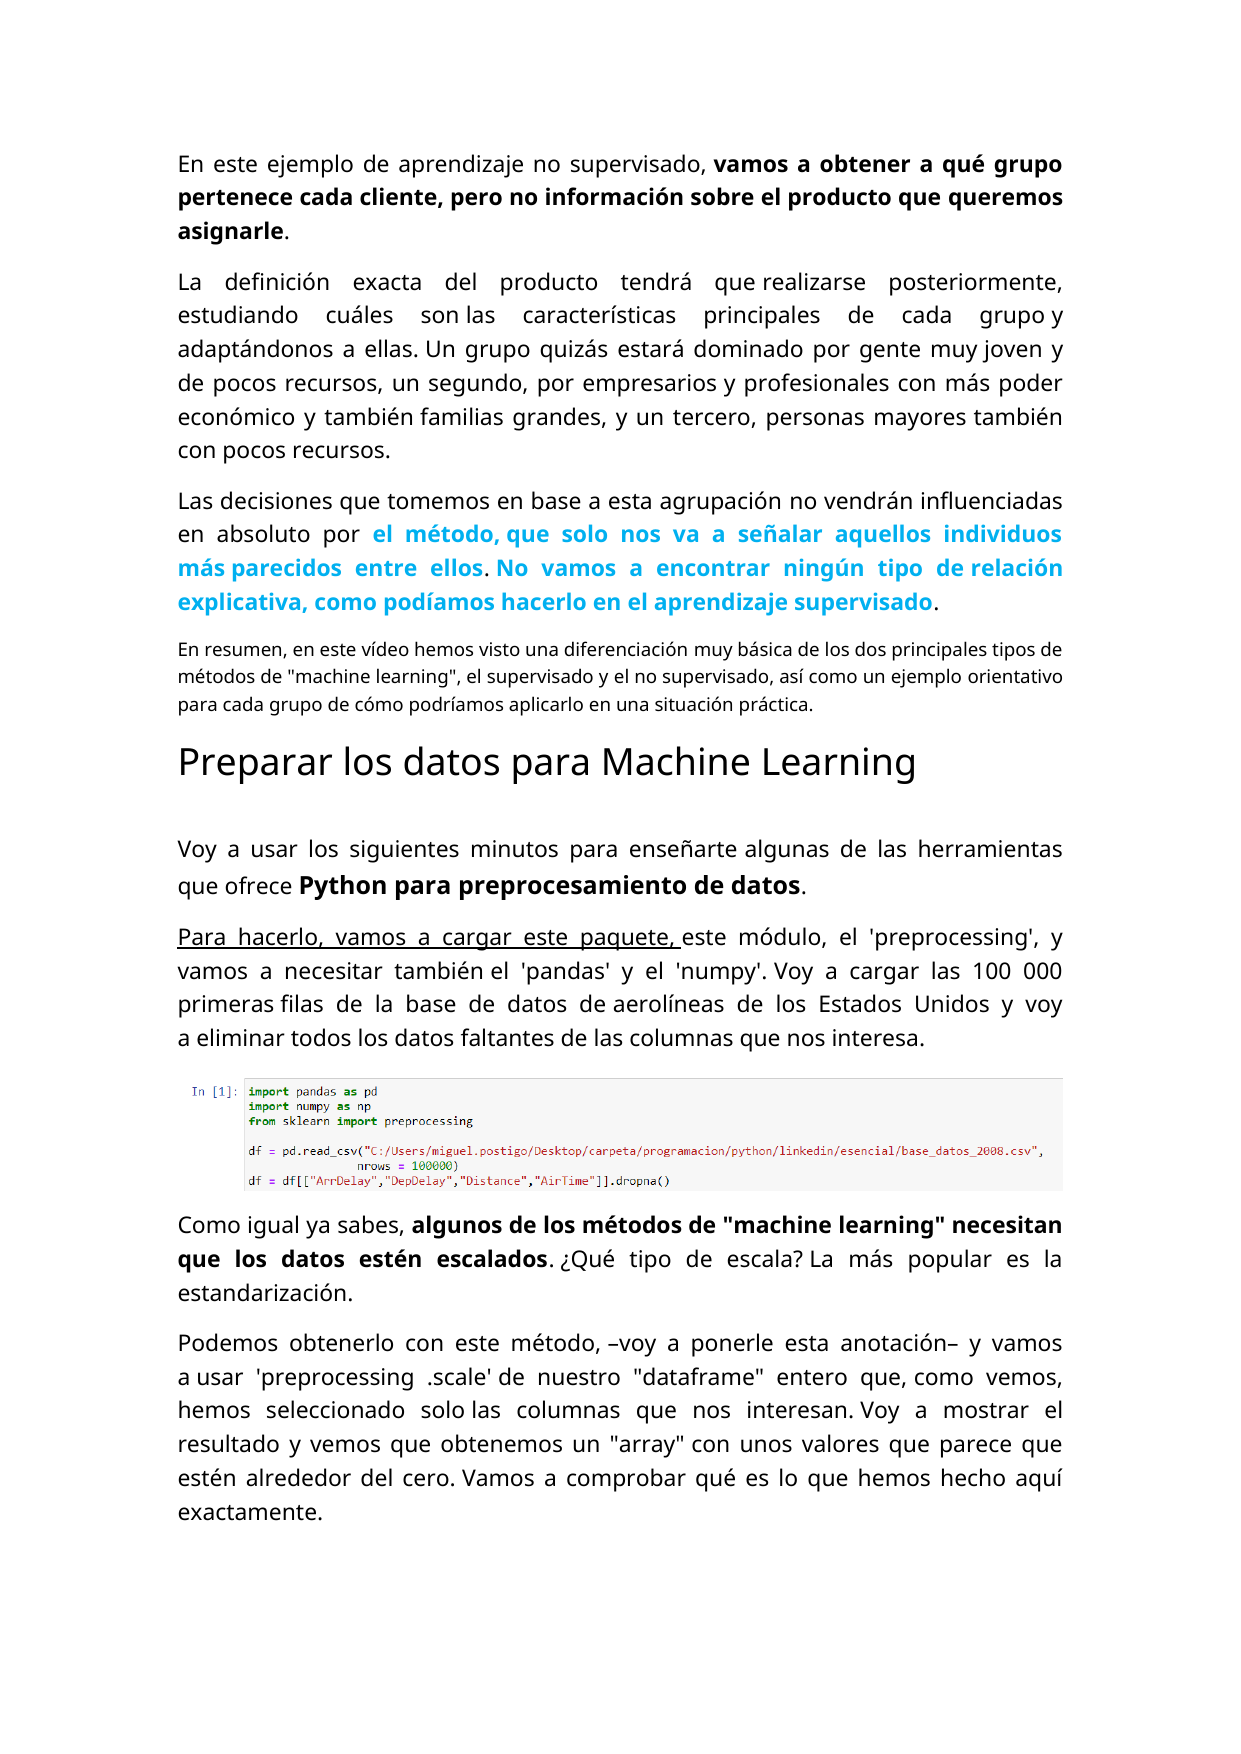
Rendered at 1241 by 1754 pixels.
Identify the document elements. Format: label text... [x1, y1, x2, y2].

text Para hacerlo, vamos a cargar este paquete, este módulo, el 'preprocessing', y vamos a necesitar también el 'pandas' y el 'numpy'. Voy a cargar las 100 000 primeras filas de la base de datos de aerolíneas de los Estados Unidos y voy a eliminar todos los datos faltantes de las columnas que nos interesa. [177, 1019, 1063, 1053]
text En este ejemplo de aprendizaje no supervisado, vamos a obtener a qué grupo pertenece cada cliente, pero no información sobre el producto que queremos asignarle. [177, 213, 1063, 246]
text La definición exacta del producto tendrá que realizarse posteriormente, estudiando cuáles son las características principales de cada grupo y adaptándonos a ellas. Un grupo quizás estará dominado por gente muy joven y de pocos recursos, un segundo, por empresarios y profesionales con más poder económico y también familias grandes, y un tercero, personas mayores también con pocos recursos. [177, 398, 1063, 466]
text En resumen, en este vídeo hemos visto una diferenciación muy básica de los dos principales tipos de métodos de "machine learning", el supervisado y el no supervisado, así como un ejemplo orientativo para cada grupo de cómo podríamos aplicarlo en una situación práctica. [177, 689, 1063, 717]
text Podemos obtenerlo con este método, –voy a ponerle esta anotación– y vamos a usar 'preprocessing .scale' de nuestro "dataframe" entero que, como vemos, hemos seleccionado solo las columnas que nos interesan. Voy a mostrar el resultado y vemos que obtenemos un "array" con unos valores que parece que estén alrededor del cero. Vamos a comprobar qué es lo que hemos hecho aquí exactamente. [177, 1327, 1063, 1361]
subtitle Preparar los datos para Machine Learning [177, 736, 1063, 787]
text Como igual ya sabes, algunos de los métodos de "machine learning" necesitan que los datos estén escalados. ¿Qué tipo de escala? La más popular es la estandarización. [177, 1274, 1063, 1308]
picture [177, 1072, 1063, 1191]
text Las decisiones que tomemos en base a esta agrupación no vendrán influenciadas en absoluto por el método, que solo nos va a señalar aquellos individuos más parecidos entre ellos. No vamos a encontrar ningún tipo de relación explicativa, como podíamos hacerlo en el aprendizaje supervisado. [177, 550, 1063, 617]
text Podemos obtenerlo con este método, –voy a ponerle esta anotación– y vamos a usar 'preprocessing .scale' de nuestro "dataframe" entero que, como vemos, hemos seleccionado solo las columnas que nos interesan. Voy a mostrar el resultado y vemos que obtenemos un "array" con unos valores que parece que estén alrededor del cero. Vamos a comprobar qué es lo que hemos hecho aquí exactamente. [177, 1493, 1063, 1527]
text Voy a usar los siguientes minutos para enseñarte algunas de las herramientas que ofrece Python para preprocesamiento de datos. [177, 865, 1063, 901]
